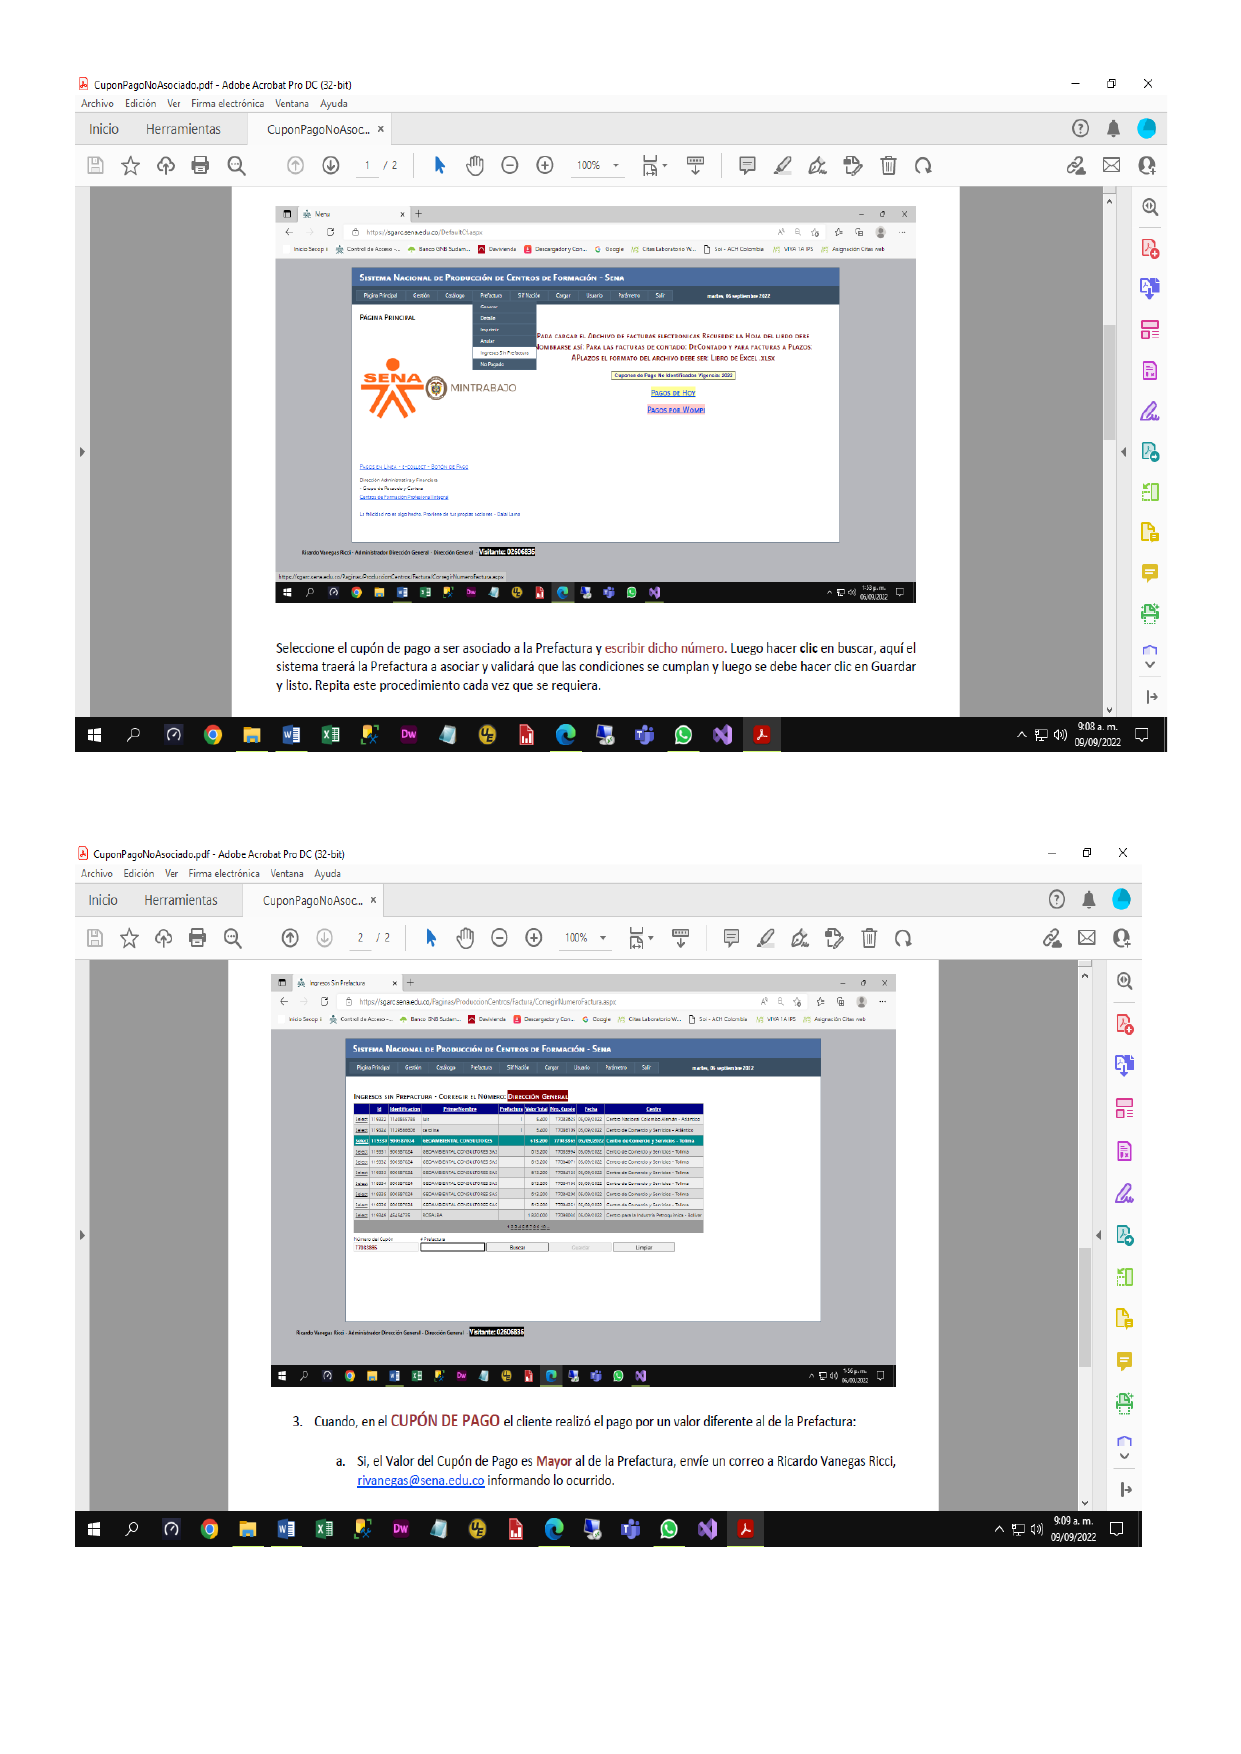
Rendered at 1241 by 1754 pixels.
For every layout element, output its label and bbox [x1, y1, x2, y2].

picture [75, 843, 1142, 1547]
picture [75, 75, 1168, 752]
